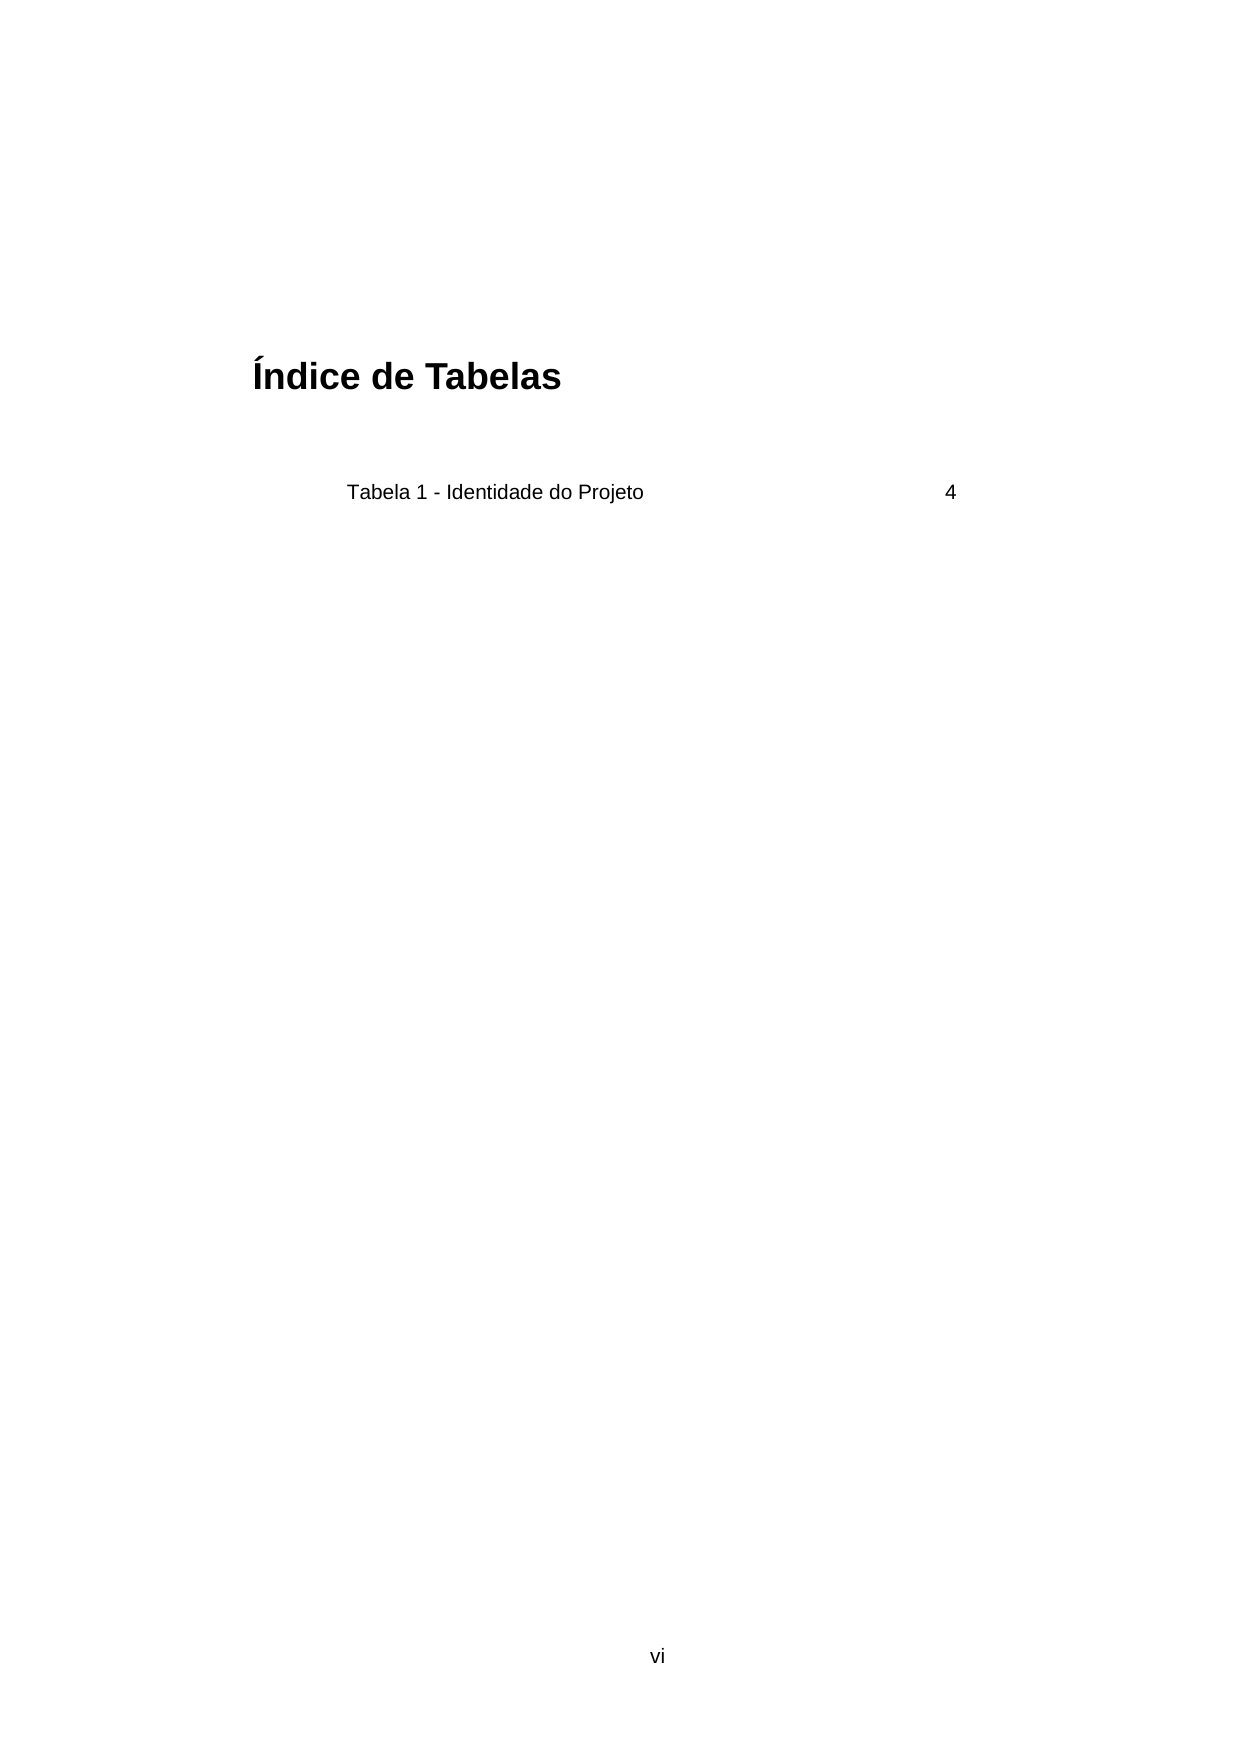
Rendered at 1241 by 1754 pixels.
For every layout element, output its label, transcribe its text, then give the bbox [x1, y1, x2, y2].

subtitle Índice de Tabelas [177, 354, 1063, 398]
text Tabela 1 - Identidade do Projeto 4 [272, 480, 1063, 504]
